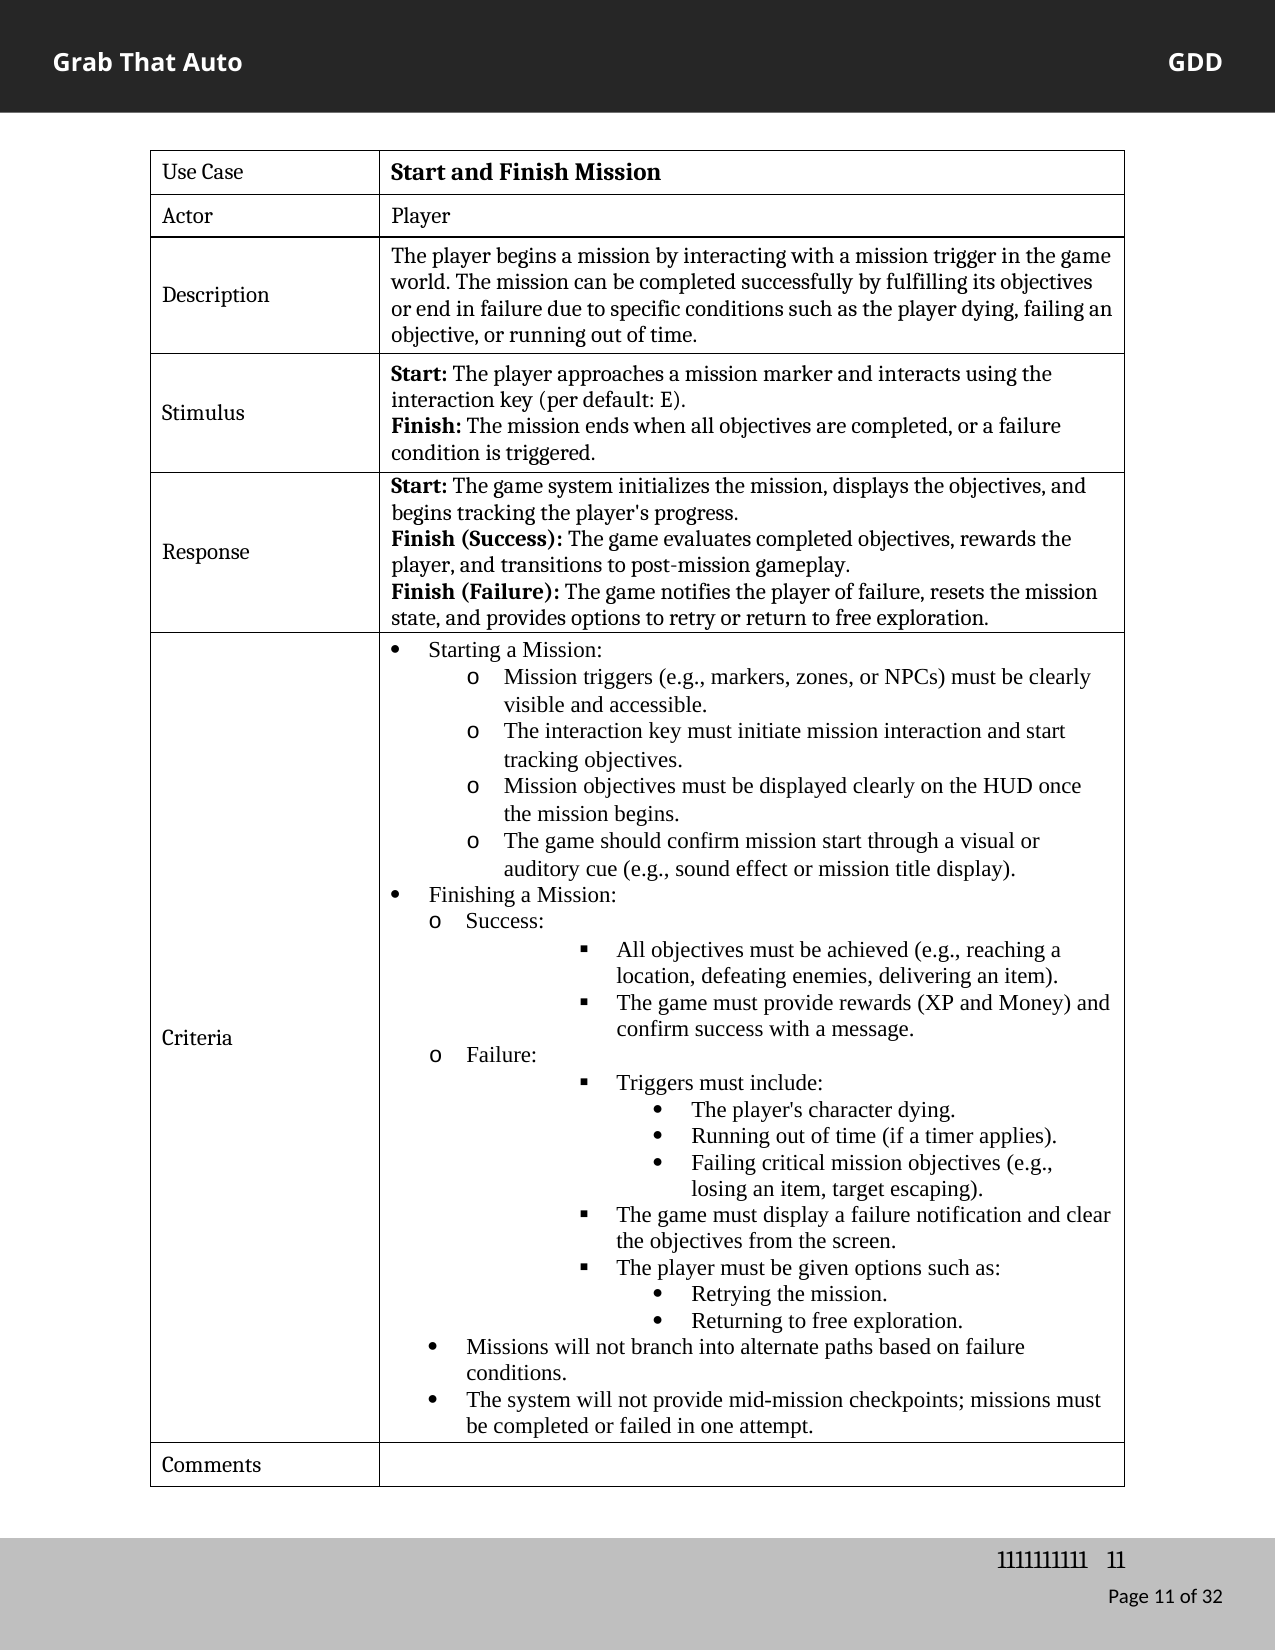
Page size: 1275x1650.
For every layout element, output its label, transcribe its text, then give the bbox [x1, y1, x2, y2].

table_cell Criteria [151, 633, 379, 1442]
table_cell Description [151, 238, 379, 353]
table_cell Response [151, 473, 379, 632]
table_header Start and Finish Mission [380, 151, 1124, 194]
table_cell Stimulus [151, 354, 379, 472]
table_cell [380, 1443, 1124, 1486]
table_cell Starting a Mission: Mission triggers (e.g., markers, zones, or NPCs) must be clearly visible and accessible. The interaction key must initiate mission interaction and start tracking objectives. Mission objectives must be displayed clearly on the HUD once the mission begins. The game should confirm mission start through a visual or auditory cue (e.g., sound effect or mission title display). Finishing a Mission: Success: All objectives must be achieved (e.g., reaching a location, defeating enemies, delivering an item). The game must provide rewards (XP and Money) and confirm success with a message. Failure: Triggers must include: The player's character dying. Running out of time (if a timer applies). Failing critical mission objectives (e.g., losing an item, target escaping). The game must display a failure notification and clear the objectives from the screen. The player must be given options such as: Retrying the mission. Returning to free exploration. Missions will not branch into alternate paths based on failure conditions. The system will not provide mid-mission checkpoints; missions must be completed or failed in one attempt. [380, 633, 1124, 1442]
table_cell Actor [151, 195, 379, 236]
table_cell The player begins a mission by interacting with a mission trigger in the game world. The mission can be completed successfully by fulfilling its objectives or end in failure due to specific conditions such as the player dying, failing an objective, or running out of time. [380, 238, 1124, 353]
table_cell Start: The player approaches a mission marker and interacts using the interaction key (per default: E). Finish: The mission ends when all objectives are completed, or a failure condition is triggered. [380, 354, 1124, 472]
table_cell Comments [151, 1443, 379, 1486]
table_header Use Case [151, 151, 379, 194]
table_cell Player [380, 195, 1124, 236]
table_cell Start: The game system initializes the mission, displays the objectives, and begins tracking the player's progress. Finish (Success): The game evaluates completed objectives, rewards the player, and transitions to post-mission gameplay. Finish (Failure): The game notifies the player of failure, resets the mission state, and provides options to retry or return to free exploration. [380, 473, 1124, 632]
